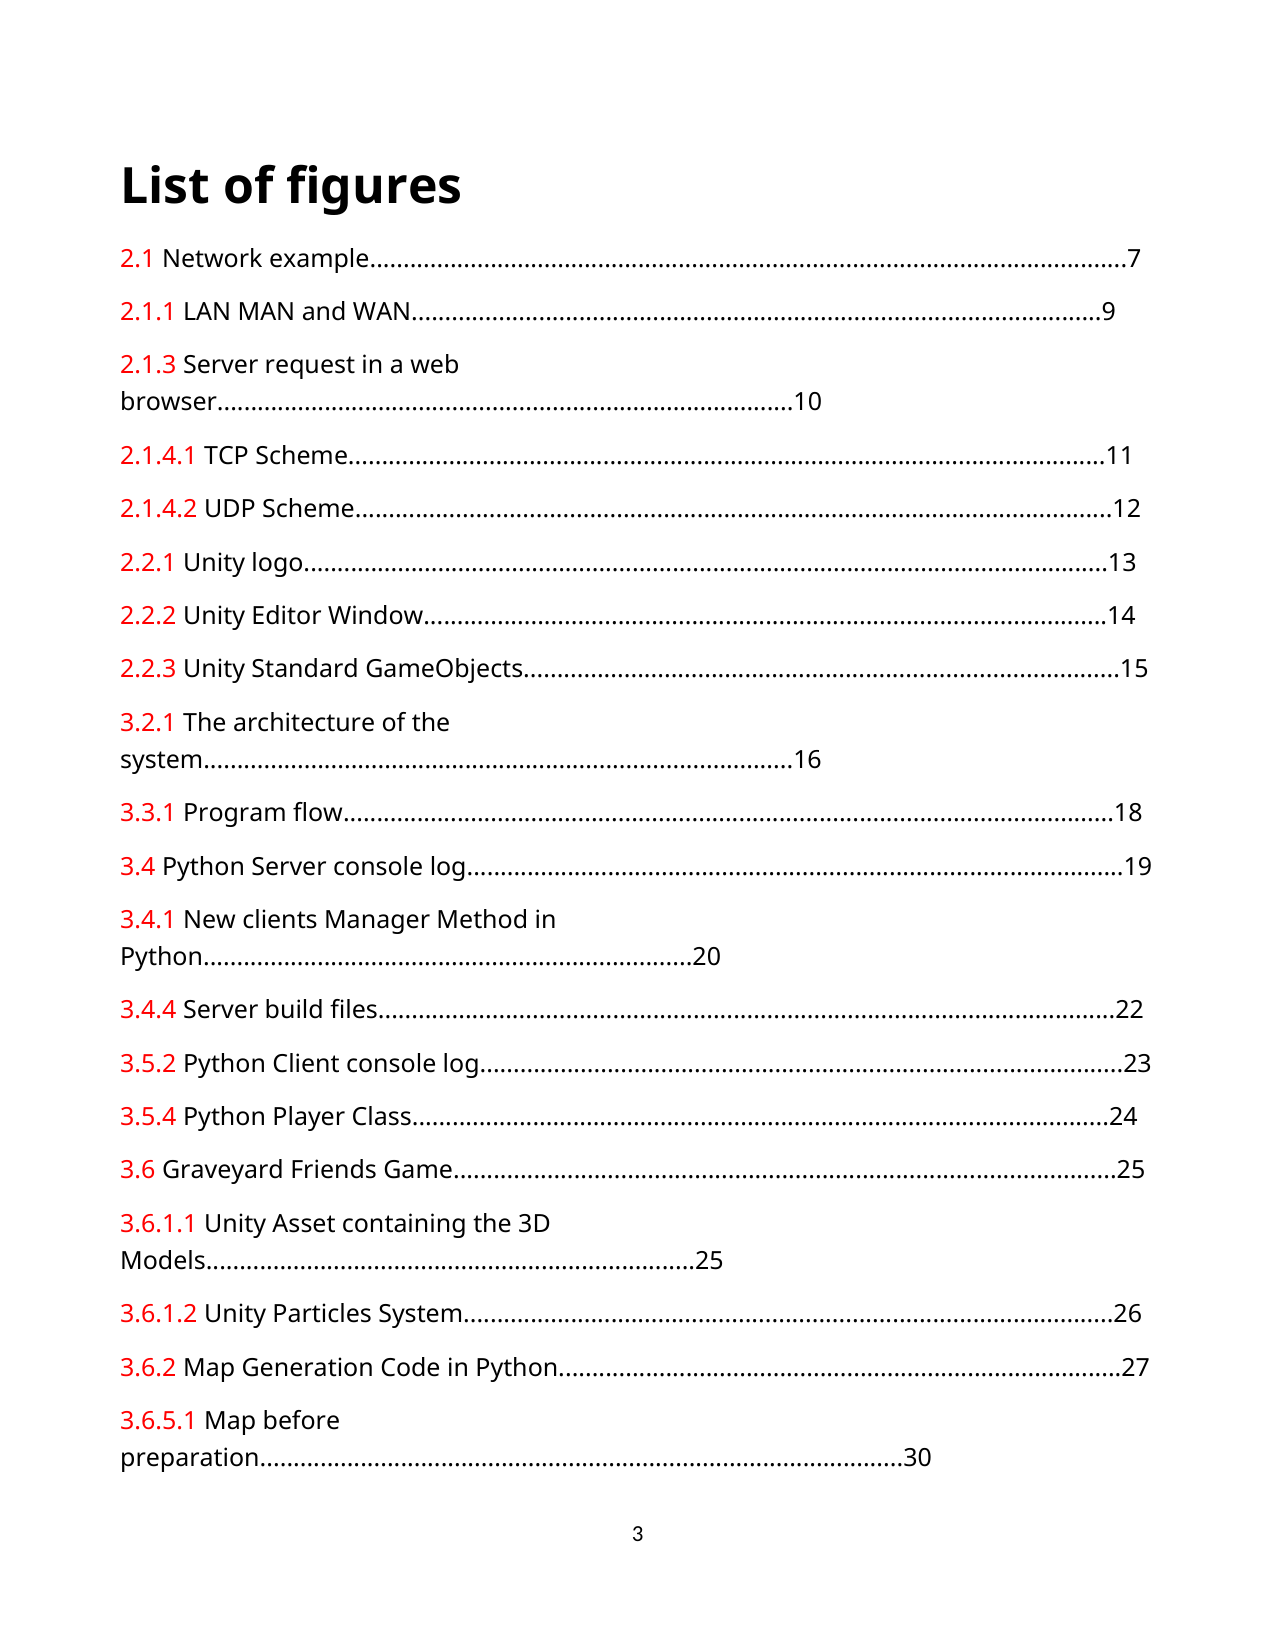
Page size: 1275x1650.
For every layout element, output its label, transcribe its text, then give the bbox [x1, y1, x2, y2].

text 3.4.4 Server build files..............................................................................................................22 [120, 992, 1155, 1026]
text 3.4 Python Server console log..................................................................................................19 [120, 848, 1155, 882]
text 3.6.2 Map Generation Code in Python....................................................................................27 [120, 1349, 1155, 1383]
text 2.1.4.2 UDP Scheme.................................................................................................................12 [120, 491, 1155, 525]
text 2.1.3 Server request in a web browser......................................................................................10 [120, 347, 1155, 418]
text 3.6.1.1 Unity Asset containing the 3D Models.........................................................................25 [120, 1206, 1155, 1276]
text 3.6.1.2 Unity Particles System.................................................................................................26 [120, 1296, 1151, 1330]
text 3.4.1 New clients Manager Method in Python.........................................................................20 [120, 902, 1155, 972]
text 3.5.4 Python Player Class........................................................................................................24 [120, 1099, 1155, 1133]
text 2.2.1 Unity logo........................................................................................................................13 [120, 544, 1155, 578]
text List of figures [120, 150, 1155, 218]
text 3.3.1 Program flow...................................................................................................................18 [120, 795, 1155, 829]
text 2.1.1 LAN MAN and WAN.......................................................................................................9 [120, 294, 1155, 328]
text 2.2.3 Unity Standard GameObjects.........................................................................................15 [120, 651, 1155, 685]
text 3.2.1 The architecture of the system........................................................................................16 [120, 704, 1155, 775]
text 3.6.5.1 Map before preparation................................................................................................30 [120, 1403, 1155, 1473]
text 3.6 Graveyard Friends Game...................................................................................................25 [120, 1152, 1155, 1186]
text 2.1 Network example.................................................................................................................7 [120, 240, 1155, 274]
text 2.2.2 Unity Editor Window......................................................................................................14 [120, 598, 1155, 632]
text 3.5.2 Python Client console log................................................................................................23 [120, 1045, 1155, 1079]
text 2.1.4.1 TCP Scheme.................................................................................................................11 [120, 437, 1155, 471]
